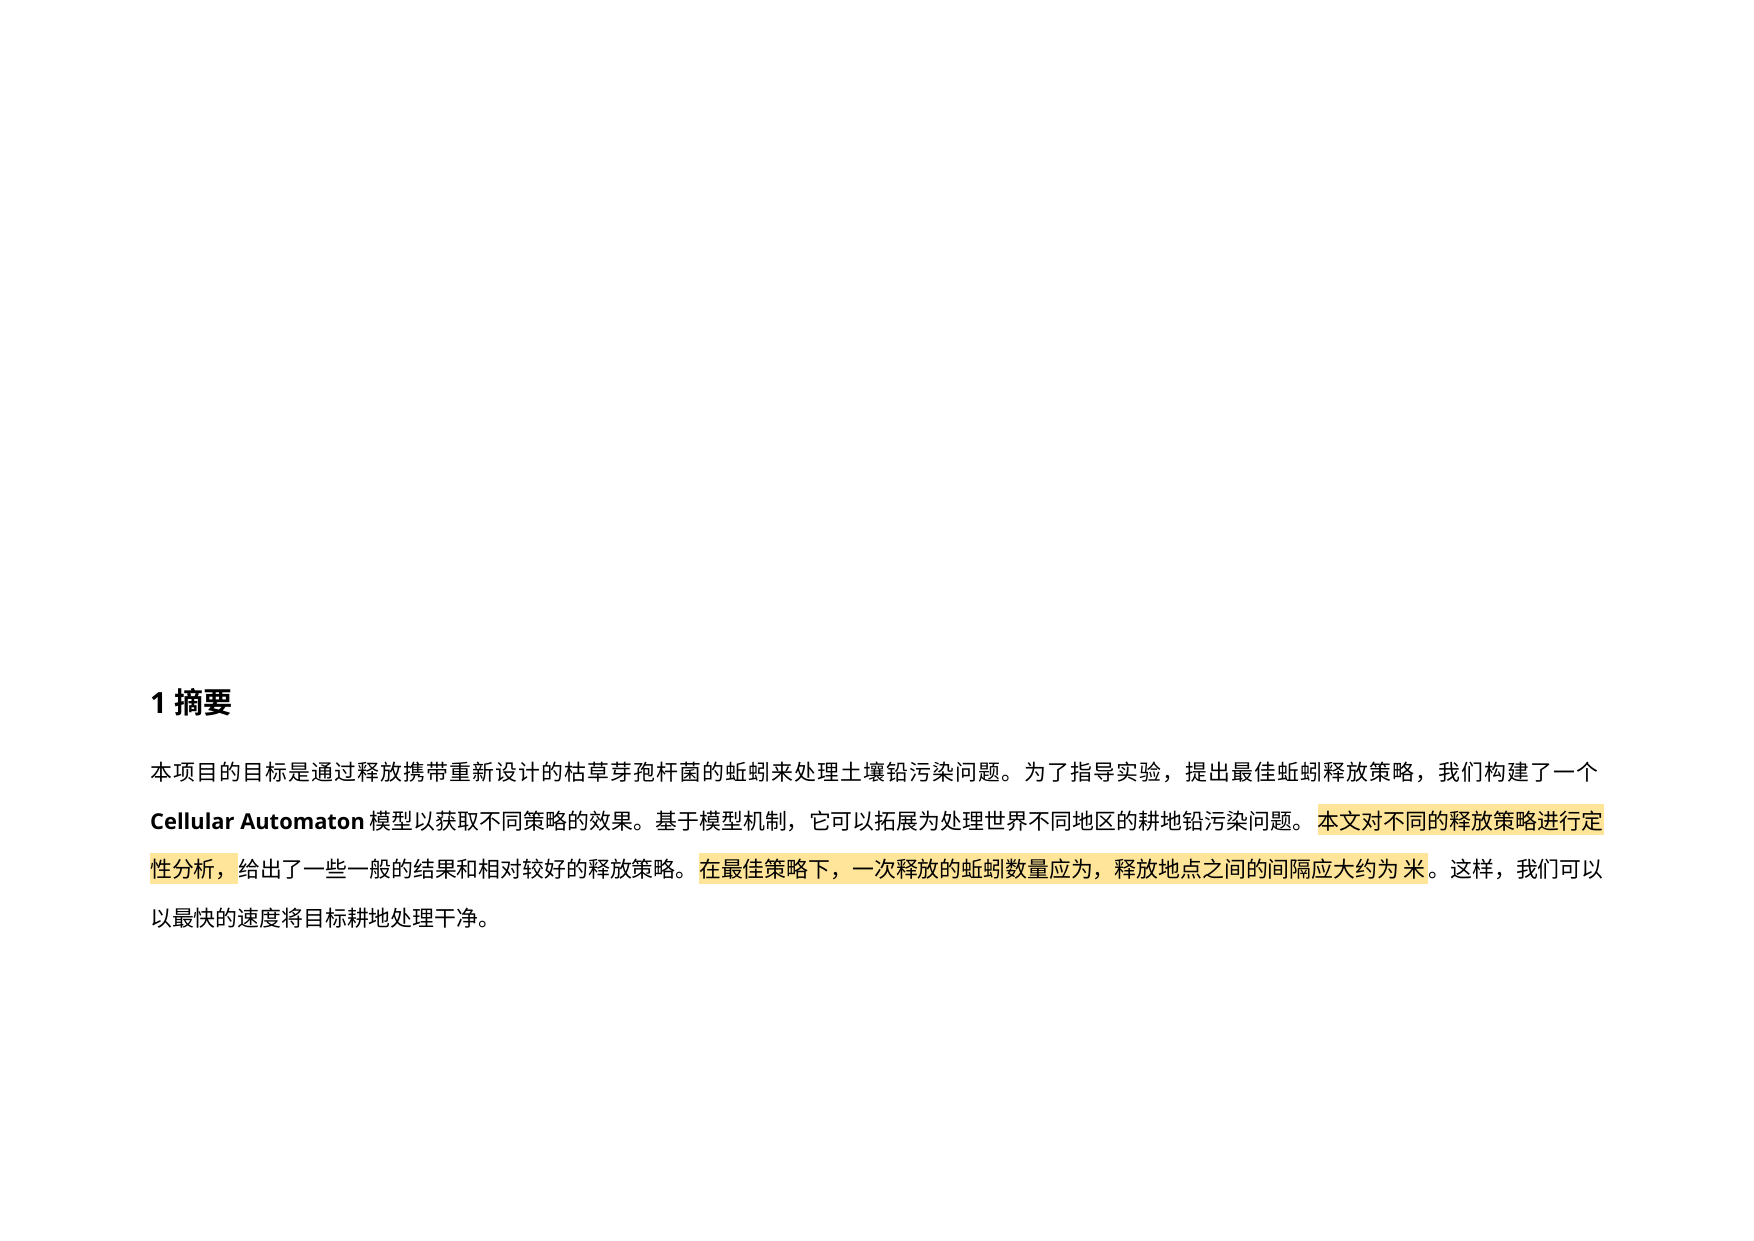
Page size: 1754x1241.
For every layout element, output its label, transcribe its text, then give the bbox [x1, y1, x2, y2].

text 本项目的目标是通过释放携带重新设计的枯草芽孢杆菌的蚯蚓来处理土壤铅污染问题。为了指导实验，提出最佳蚯蚓释放策略，我们构建了一个Cellular Automaton模型以获取不同策略的效果。基于模型机制，它可以拓展为处理世界不同地区的耕地铅污染问题。本文对不同的释放策略进行定性分析，给出了一些一般的结果和相对较好的释放策略。在最佳策略下，一次释放的蚯蚓数量应为，释放地点之间的间隔应大约为 米。这样，我们可以以最快的速度将目标耕地处理干净。 [150, 884, 1604, 933]
text 1 摘要 [150, 668, 1604, 733]
text 本项目的目标是通过释放携带重新设计的枯草芽孢杆菌的蚯蚓来处理土壤铅污染问题。为了指导实验，提出最佳蚯蚓释放策略，我们构建了一个Cellular Automaton模型以获取不同策略的效果。基于模型机制，它可以拓展为处理世界不同地区的耕地铅污染问题。本文对不同的释放策略进行定性分析，给出了一些一般的结果和相对较好的释放策略。在最佳策略下，一次释放的蚯蚓数量应为，释放地点之间的间隔应大约为 米。这样，我们可以以最快的速度将目标耕地处理干净。 [150, 787, 1604, 853]
